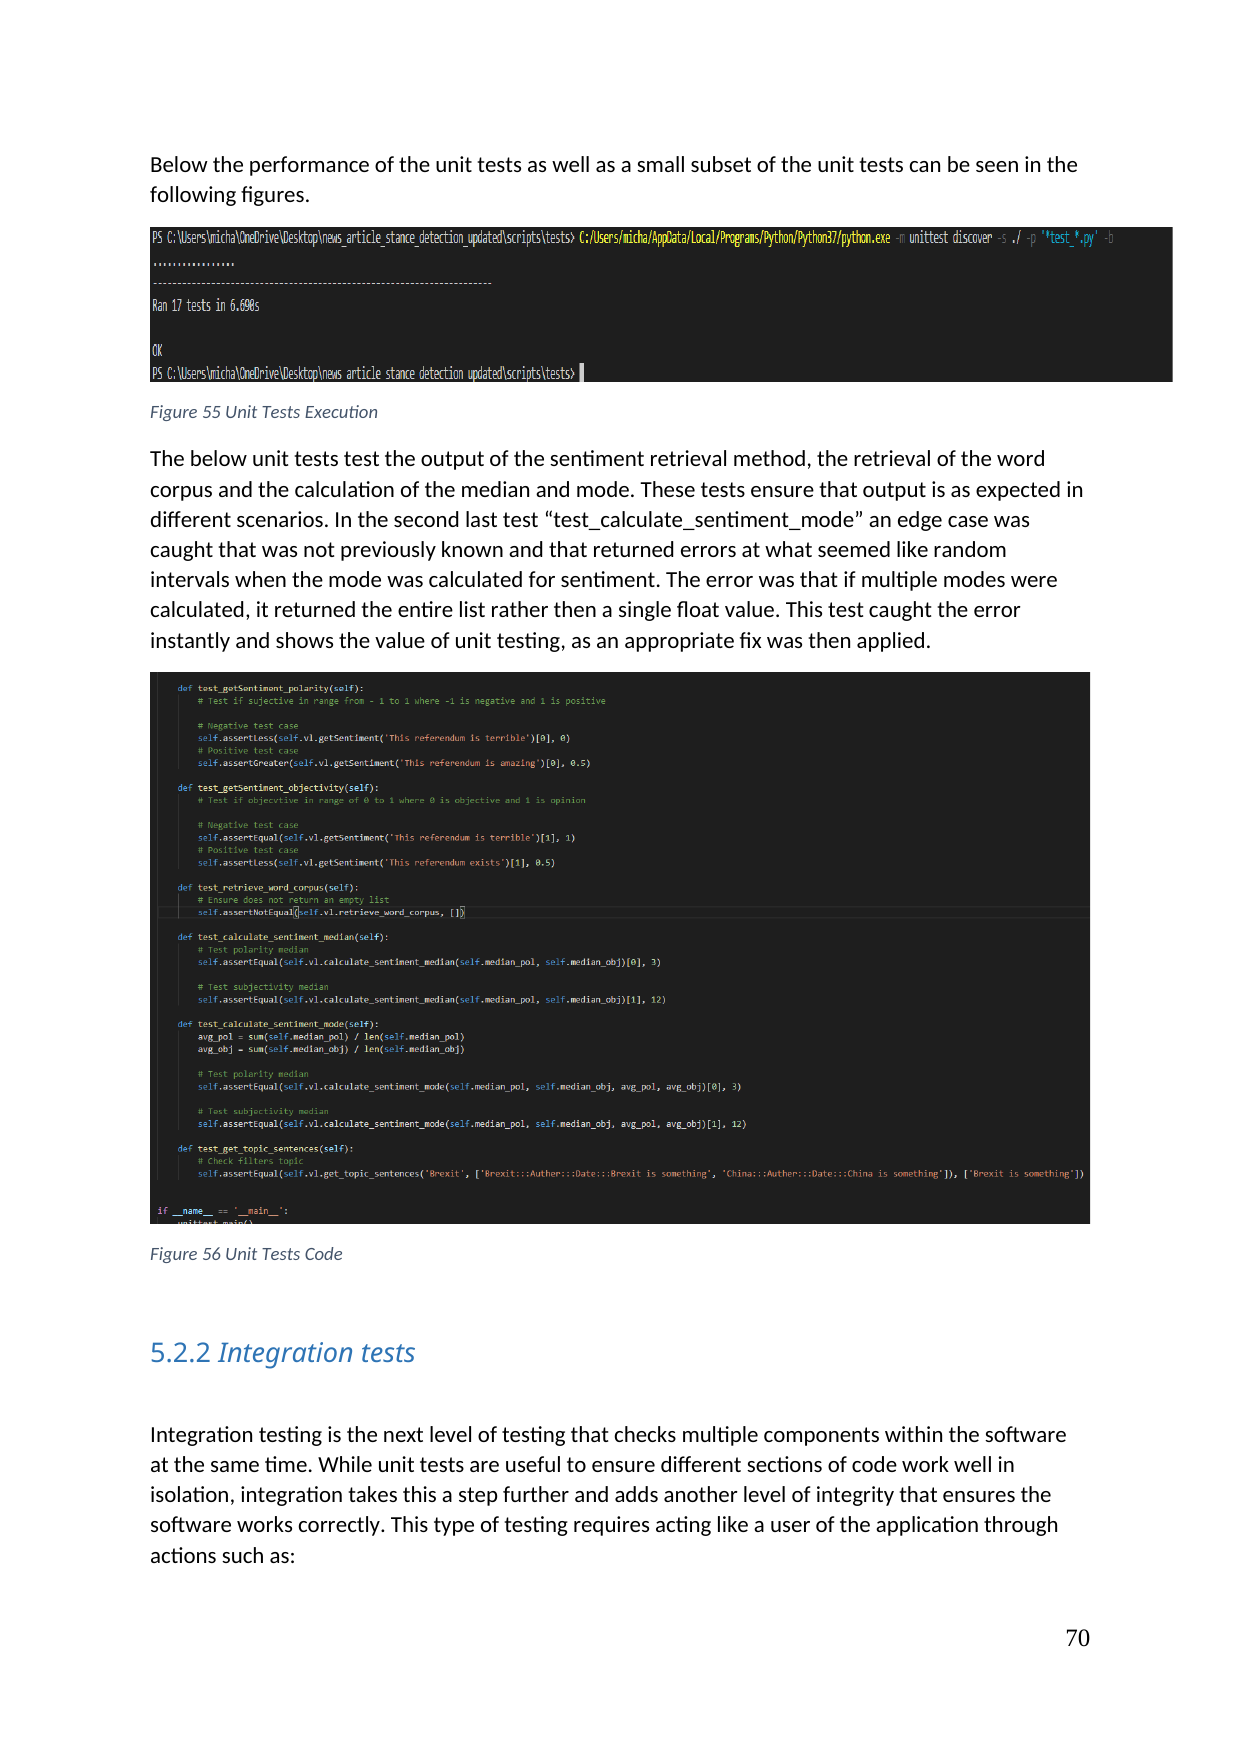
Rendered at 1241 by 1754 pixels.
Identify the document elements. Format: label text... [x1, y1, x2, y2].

subtitle 5.2.2 Integration tests [150, 1333, 1090, 1370]
text The below unit tests test the output of the sentiment retrieval method, the retrieval of the word corpus and the calculation of the median and mode. These tests ensure that output is as expected in different scenarios. In the second last test “test_calculate_sentiment_mode” an edge case was caught that was not previously known and that returned errors at what seemed like random intervals when the mode was calculated for sentiment. The error was that if multiple modes were calculated, it returned the entire list rather then a single float value. This test caught the error instantly and shows the value of unit testing, as an appropriate fix was then applied. [150, 444, 1090, 654]
picture [150, 227, 1173, 382]
picture [150, 672, 1091, 1224]
text Integration testing is the next level of testing that checks multiple components within the software at the same time. While unit tests are useful to ensure different sections of code work well in isolation, integration takes this a step further and adds another level of integrity that ensures the software works correctly. This type of testing requires acting like a user of the application through actions such as: [150, 1420, 1090, 1569]
text Below the performance of the unit tests as well as a small subset of the unit tests can be seen in the following figures. [150, 150, 1090, 208]
